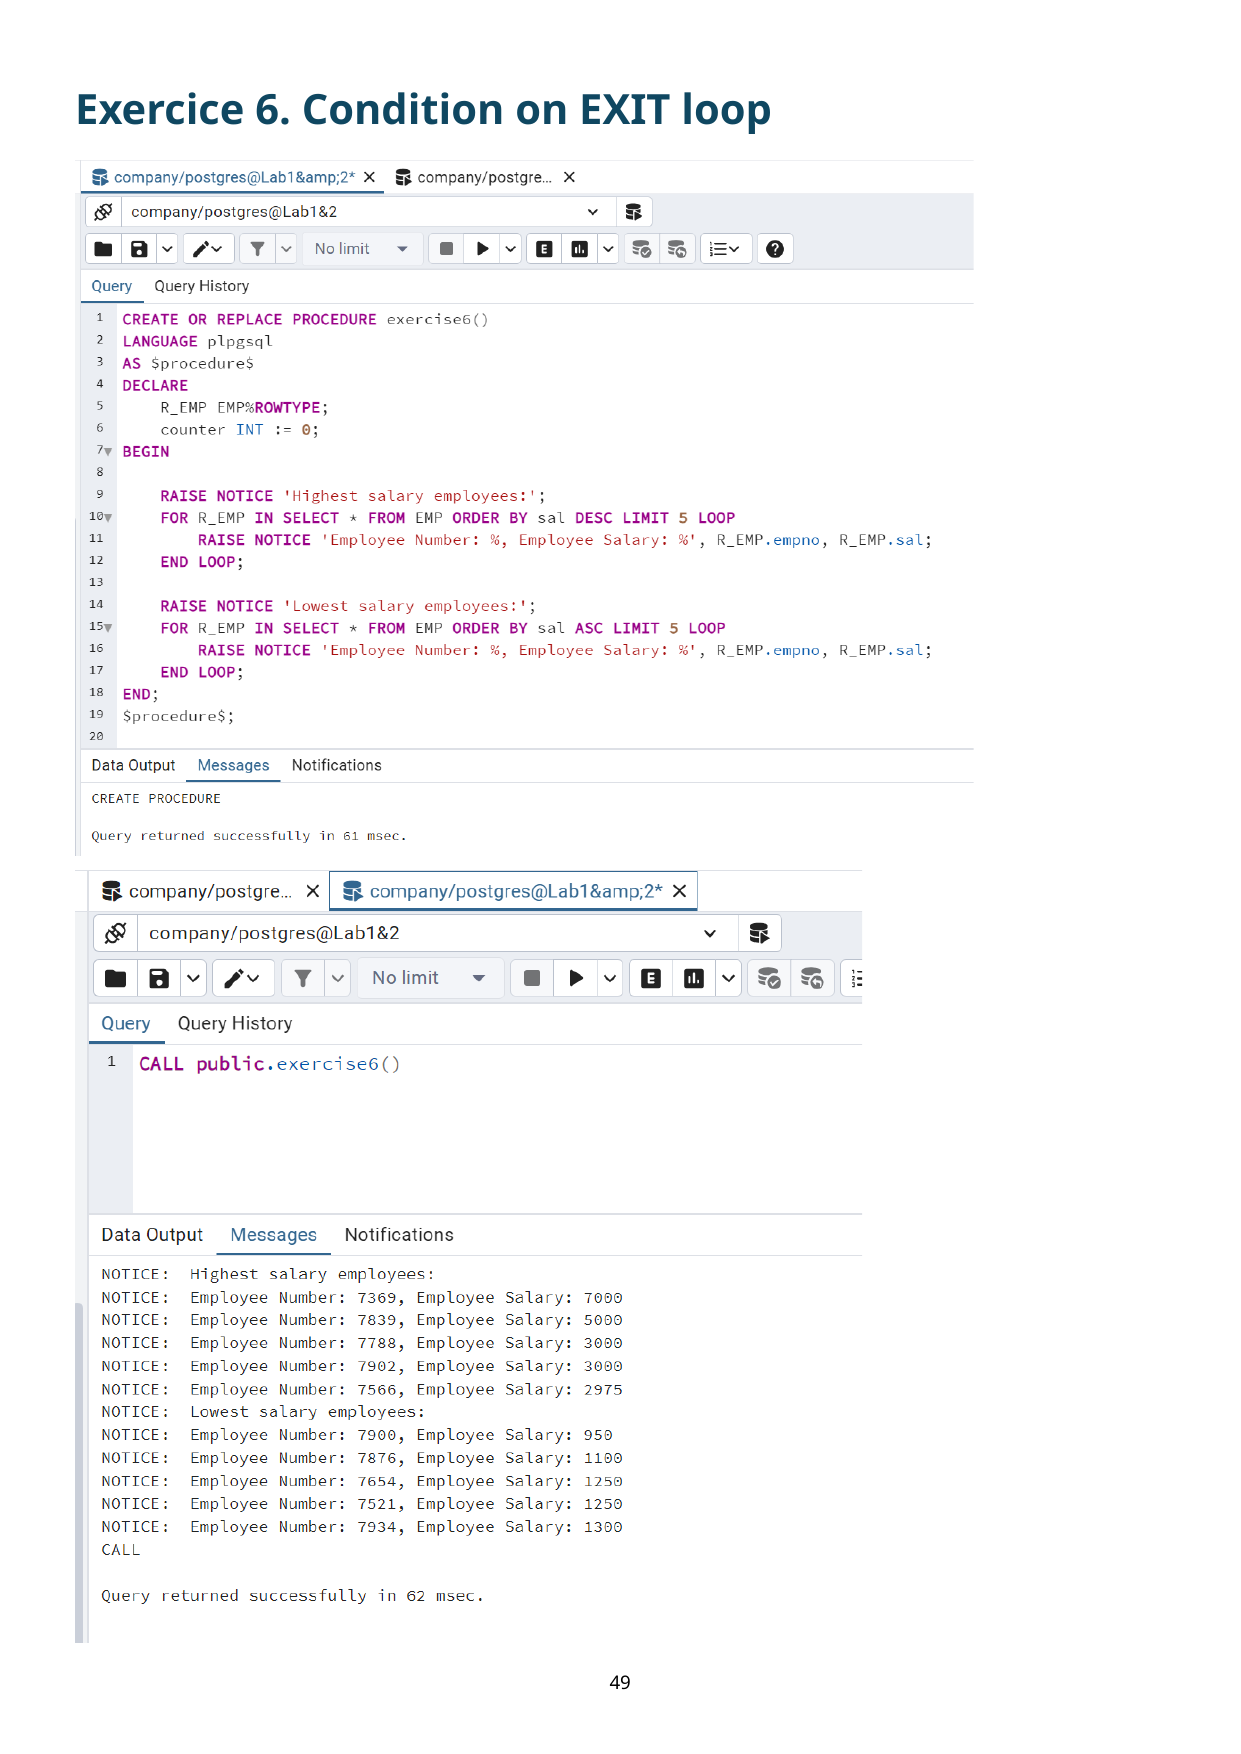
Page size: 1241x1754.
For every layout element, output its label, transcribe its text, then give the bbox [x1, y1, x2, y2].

subtitle Exercice 6. Condition on EXIT loop [75, 76, 1165, 141]
